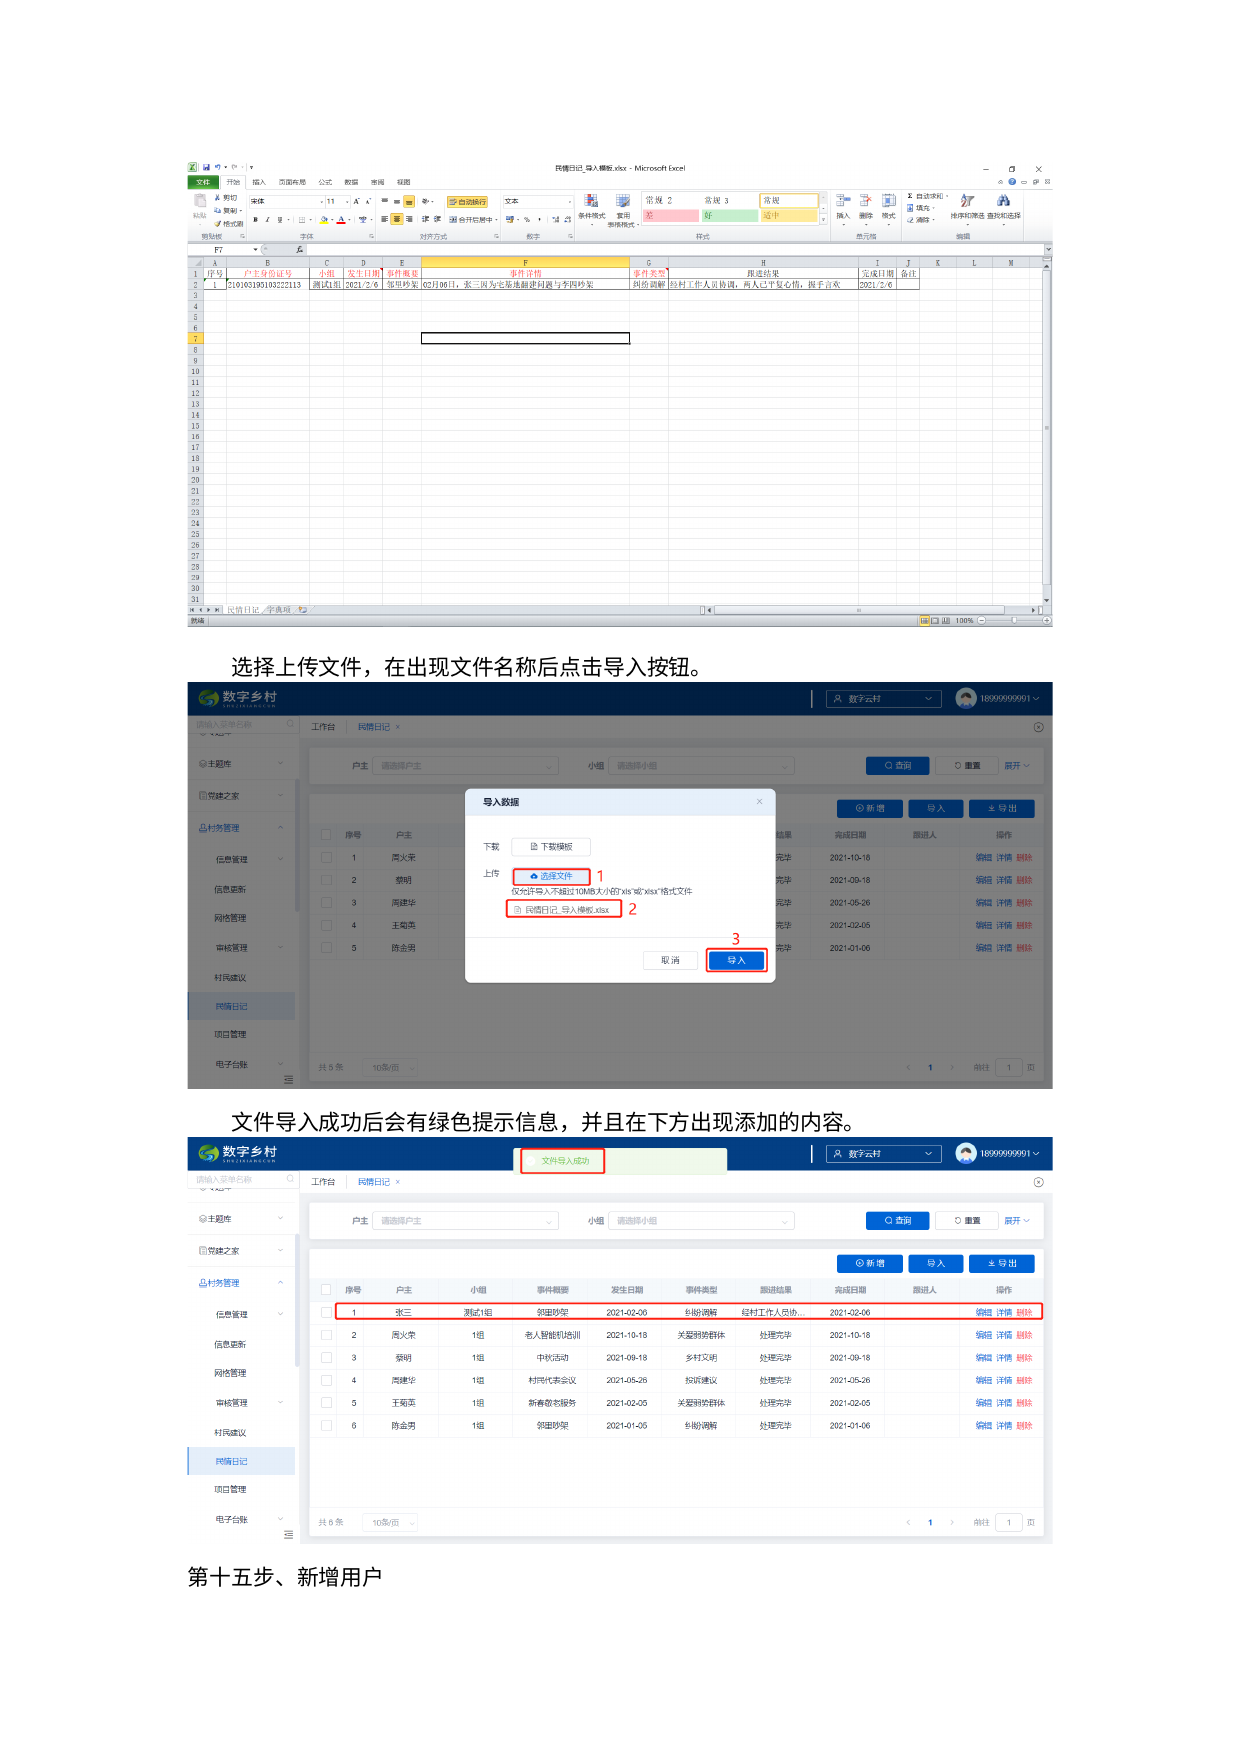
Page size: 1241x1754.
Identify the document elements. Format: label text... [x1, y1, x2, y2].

picture [187, 682, 1053, 1089]
text 文件导入成功后会有绿色提示信息，并且在下方出现添加的内容。 [187, 1104, 1053, 1137]
picture [187, 1137, 1053, 1544]
text 选择上传文件，在出现文件名称后点击导入按钮。 [187, 649, 1053, 682]
picture [187, 162, 1053, 627]
text 第十五步、新增用户 [187, 1559, 1053, 1592]
